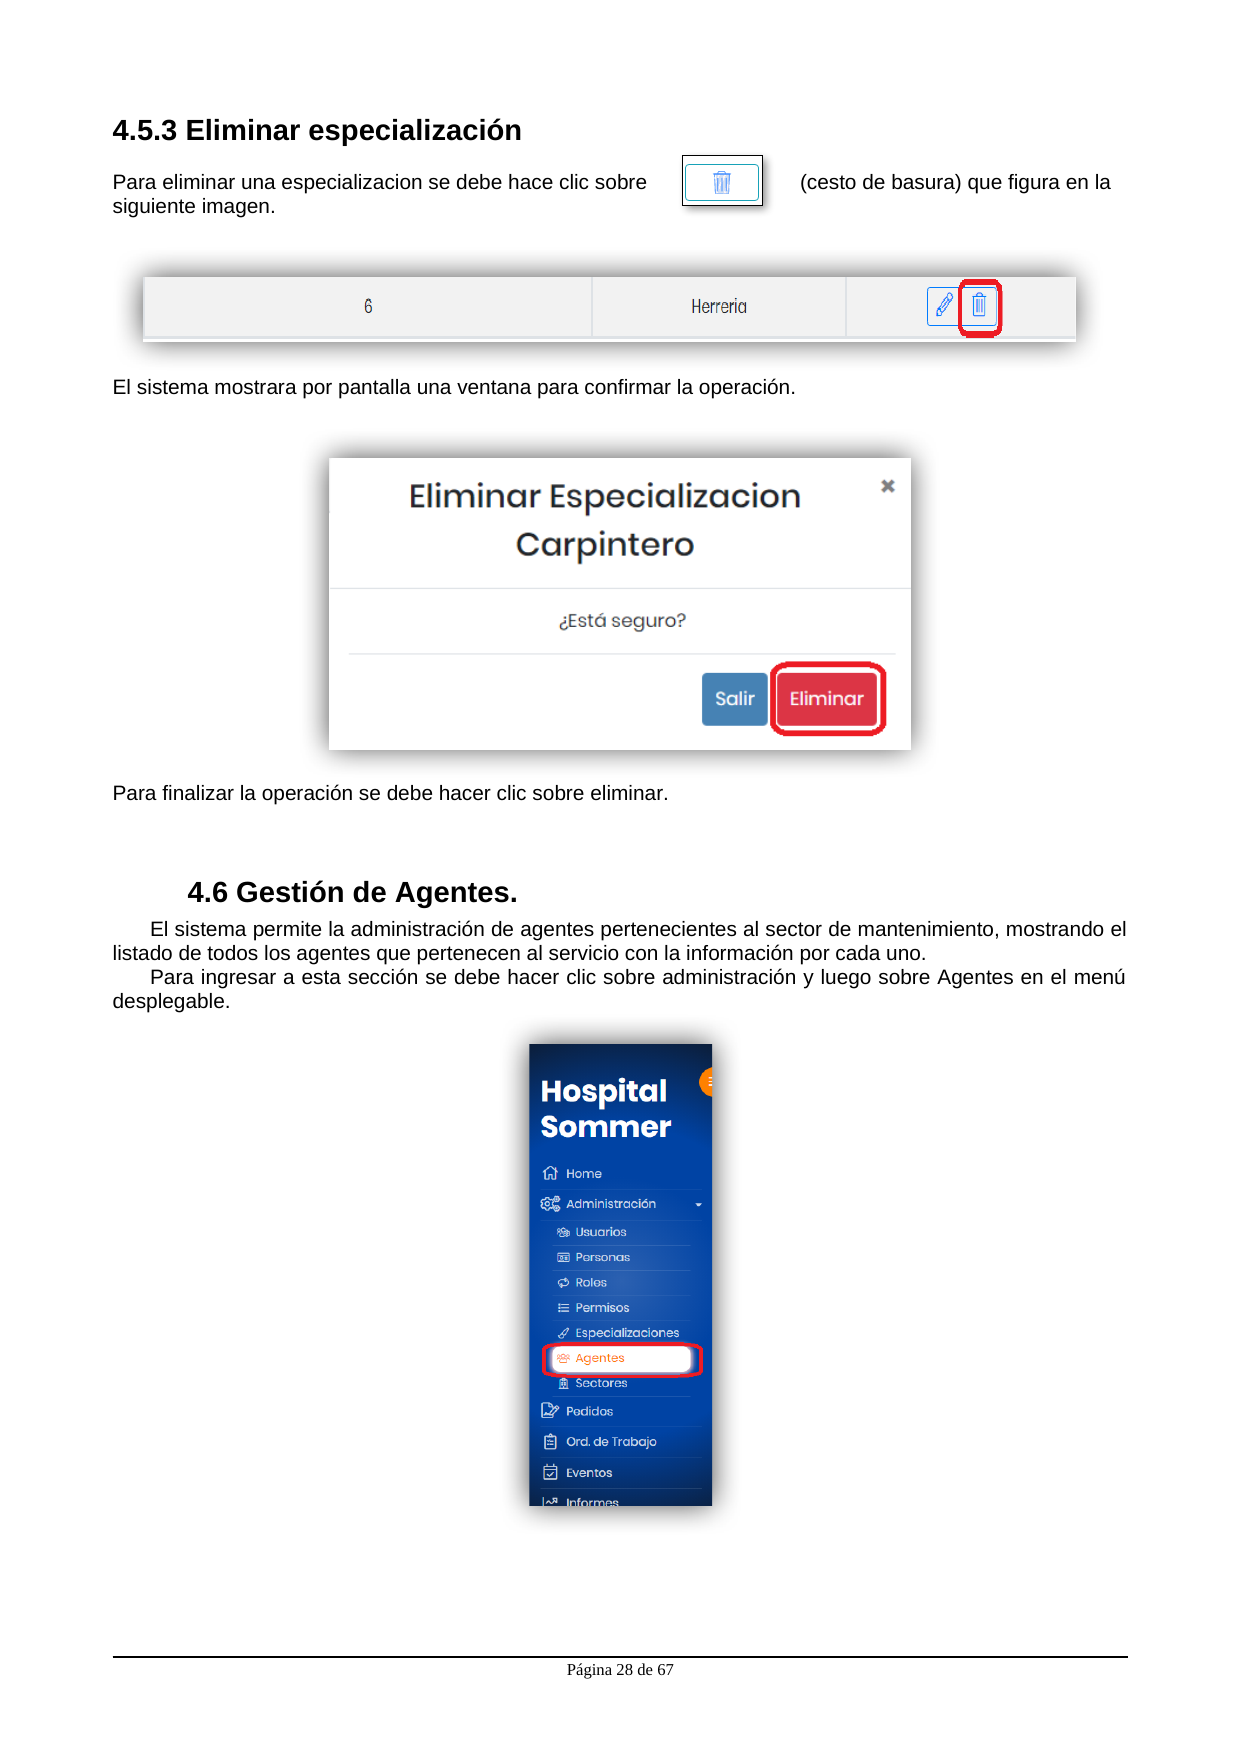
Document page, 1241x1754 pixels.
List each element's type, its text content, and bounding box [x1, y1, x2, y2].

text Para eliminar una especializacion se debe hace clic sobre (cesto de basura) que figura en la siguiente imagen. [112, 170, 1128, 218]
text El sistema mostrara por pantalla una ventana para confirmar la operación. [112, 375, 1128, 399]
picture [329, 458, 911, 750]
text 4.6 Gestión de Agentes. [112, 875, 1128, 909]
text Para ingresar a esta sección se debe hacer clic sobre administración y luego sobre Agentes en el menú desplegable. [112, 965, 1128, 1013]
picture [143, 277, 1076, 342]
text 4.5.3 Eliminar especialización [112, 112, 1128, 146]
text El sistema permite la administración de agentes pertenecientes al sector de mantenimiento, mostrando el listado de todos los agentes que pertenecen al servicio con la información por cada uno. [112, 917, 1128, 965]
picture [529, 1044, 713, 1506]
picture [683, 156, 762, 205]
text Para finalizar la operación se debe hacer clic sobre eliminar. [112, 781, 1128, 805]
